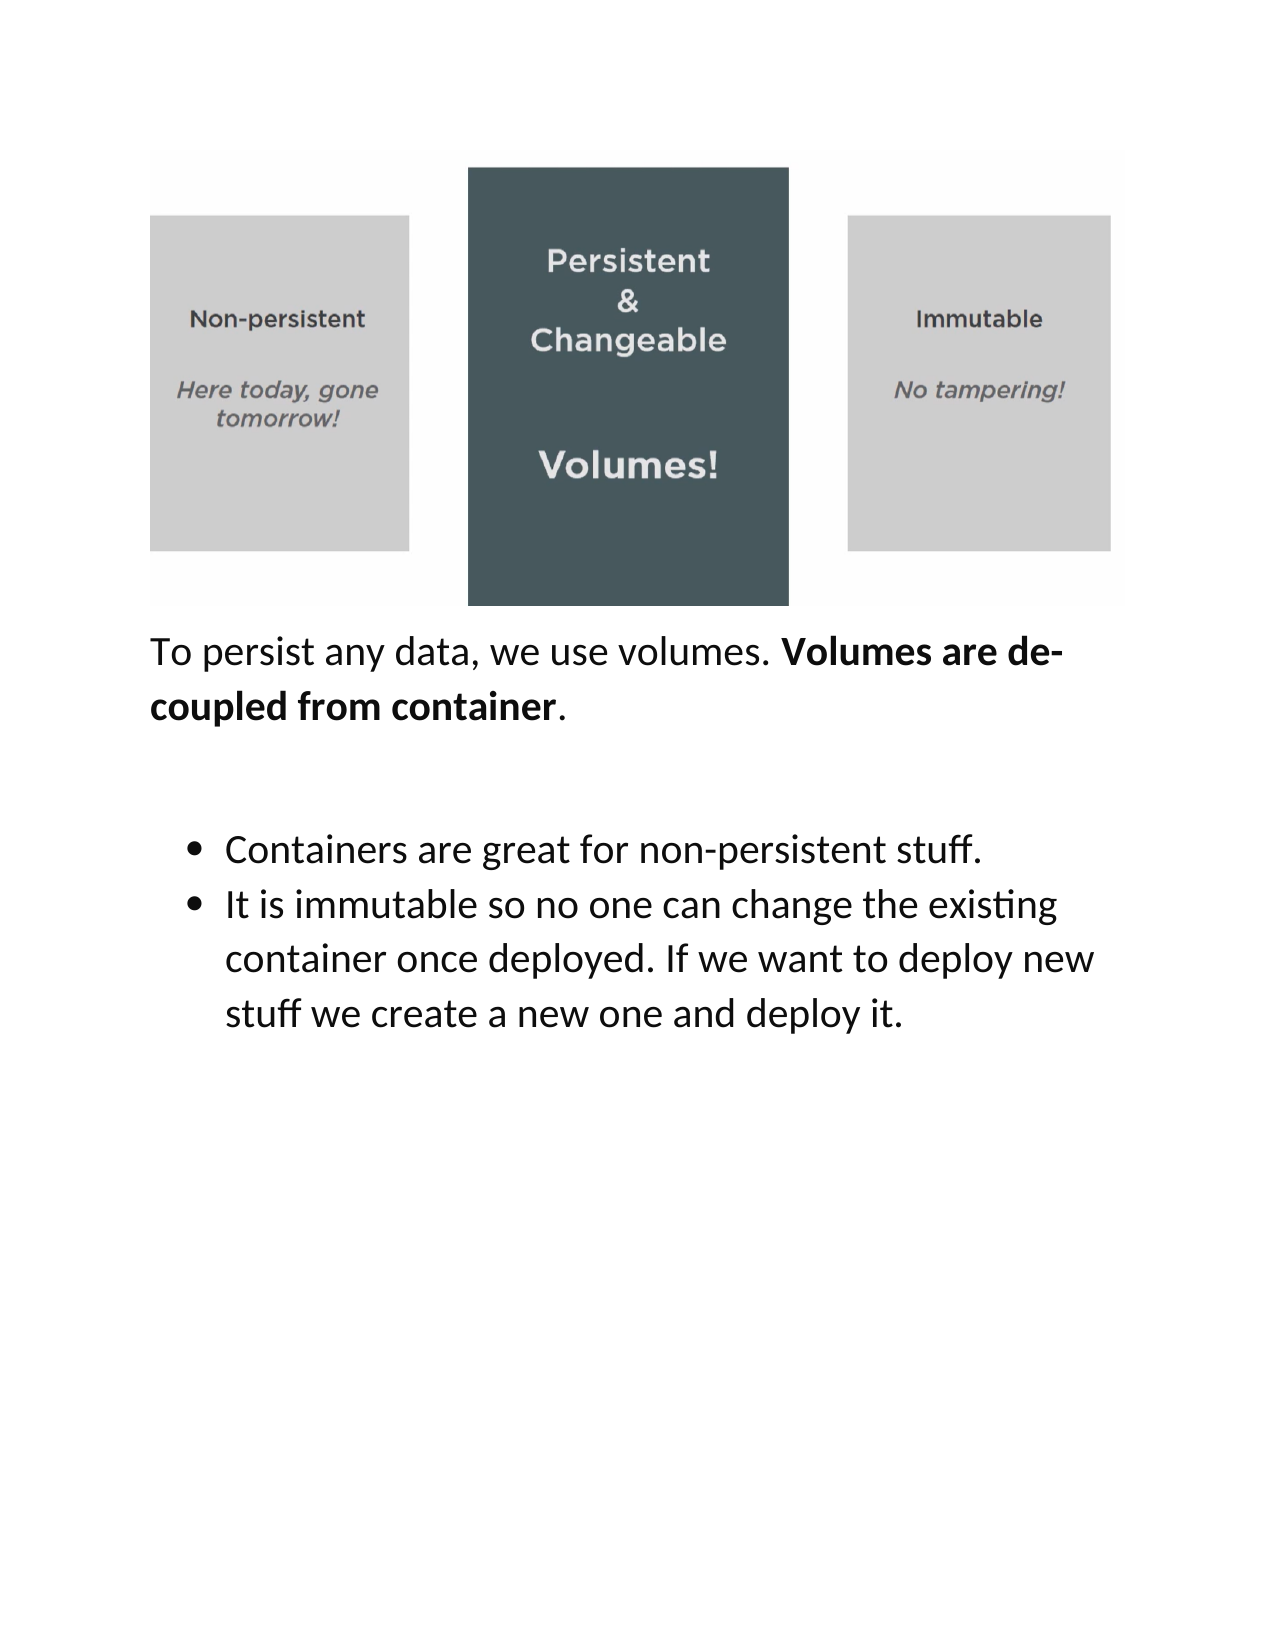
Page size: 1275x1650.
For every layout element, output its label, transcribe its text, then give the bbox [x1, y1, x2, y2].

list Containers are great for non-persistent stuff. [187, 823, 1125, 873]
picture [150, 150, 1125, 606]
text To persist any data, we use volumes. Volumes are de-coupled from container. [150, 625, 1125, 730]
list It is immutable so no one can change the existing container once deployed. If we want to deploy new stuff we create a new one and deploy it. [187, 878, 1125, 1038]
